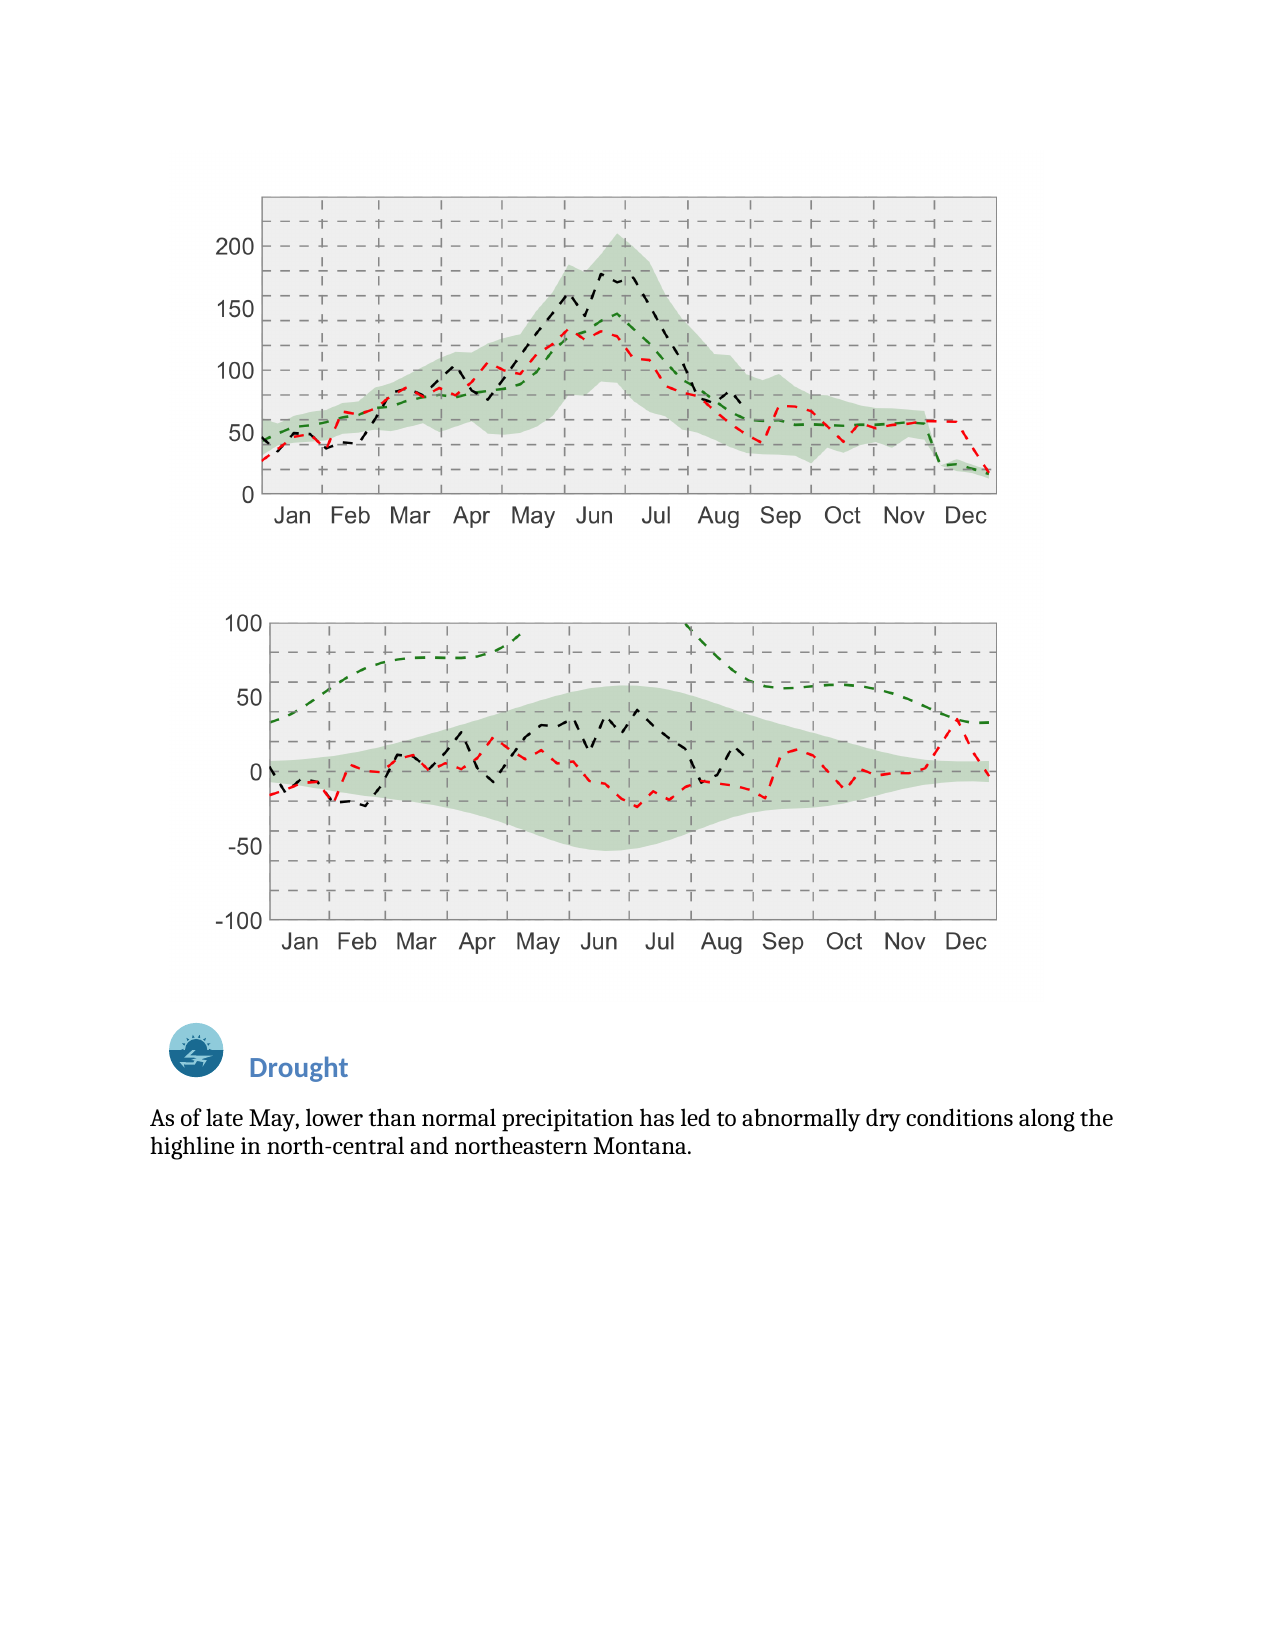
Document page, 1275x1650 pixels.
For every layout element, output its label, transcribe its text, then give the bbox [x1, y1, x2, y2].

text As of late May, lower than normal precipitation has led to abnormally dry conditions along the highline in north-central and northeastern Montana. [150, 1103, 1125, 1161]
subtitle Drought [150, 1023, 1125, 1085]
picture [168, 150, 1044, 1002]
